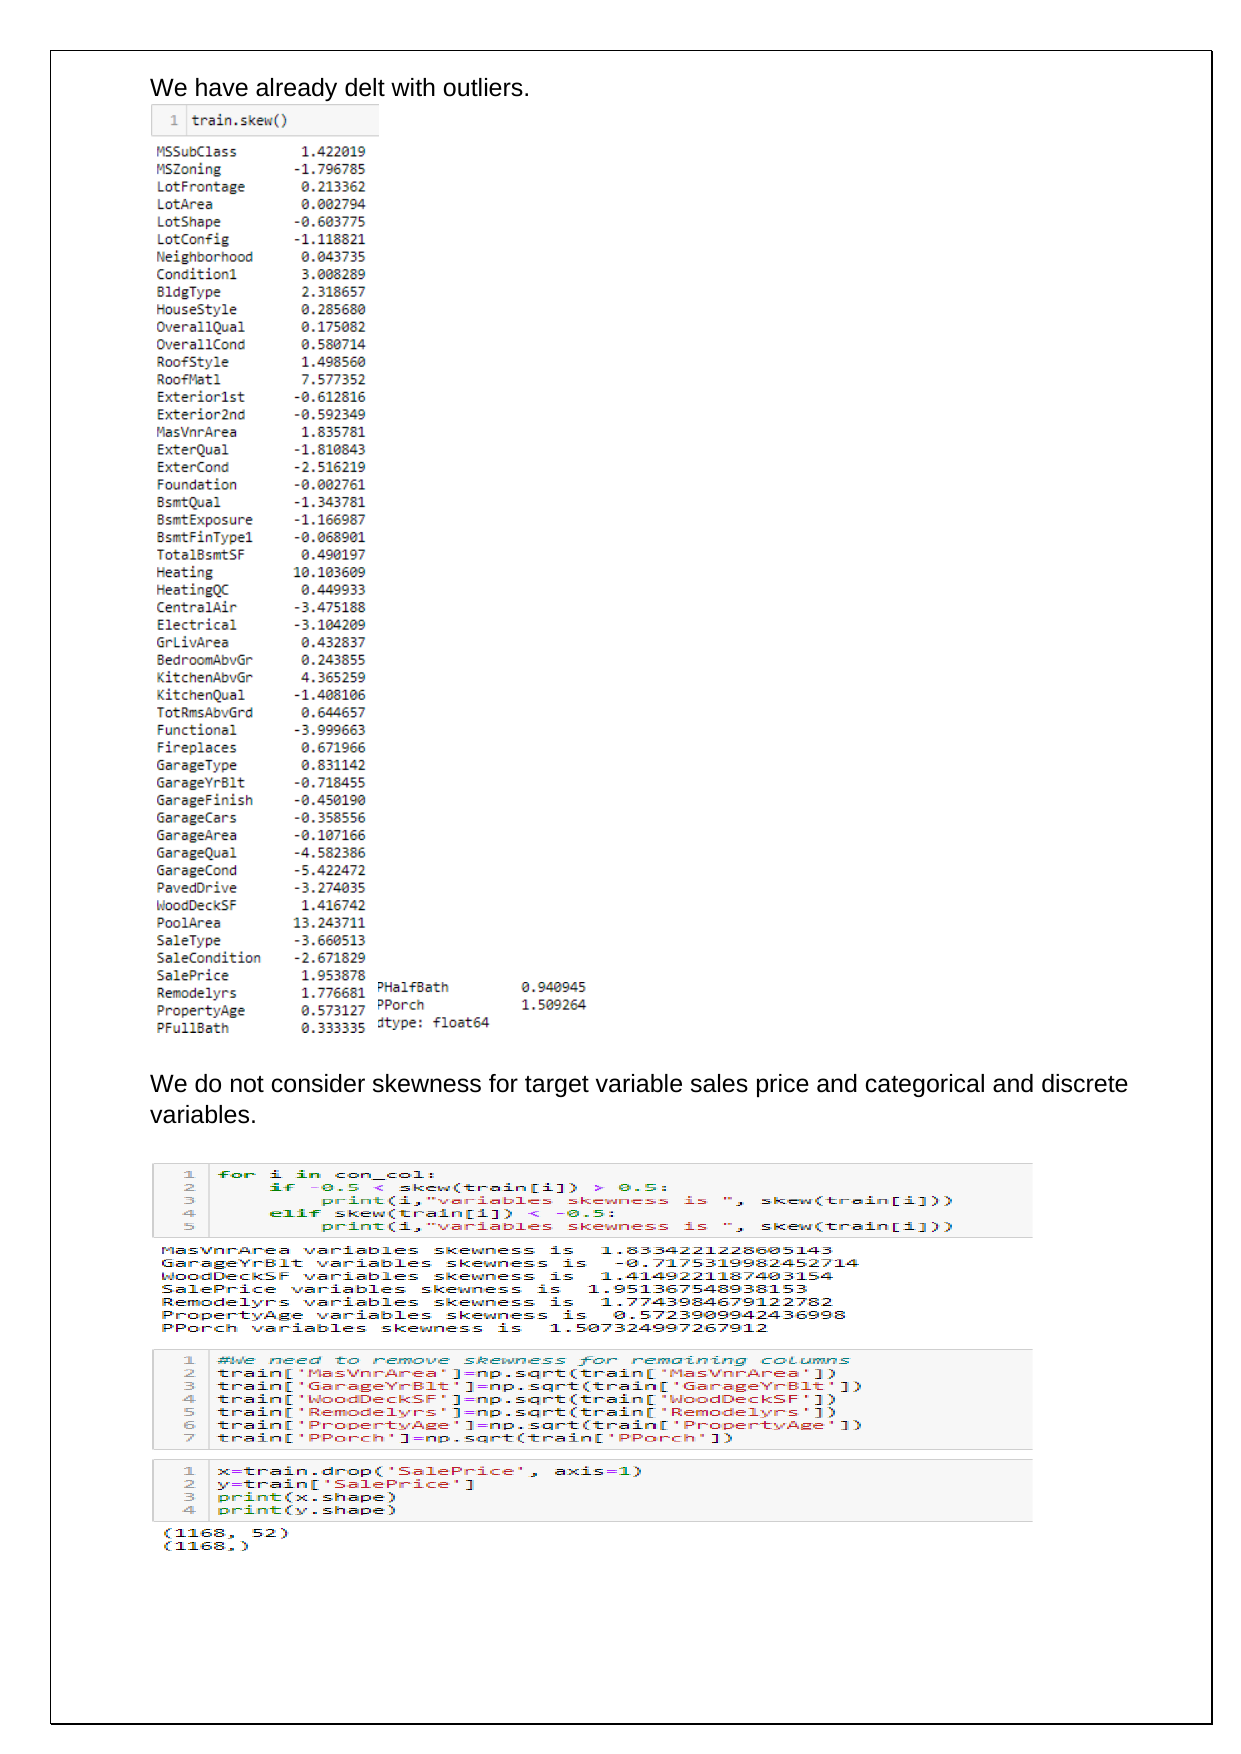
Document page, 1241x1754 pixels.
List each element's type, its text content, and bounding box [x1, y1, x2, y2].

text We do not consider skewness for target variable sales price and categorical and discrete variables. [150, 1069, 1211, 1128]
picture [151, 104, 587, 1033]
text We have already delt with outliers. [150, 73, 1211, 102]
picture [152, 1163, 1033, 1551]
